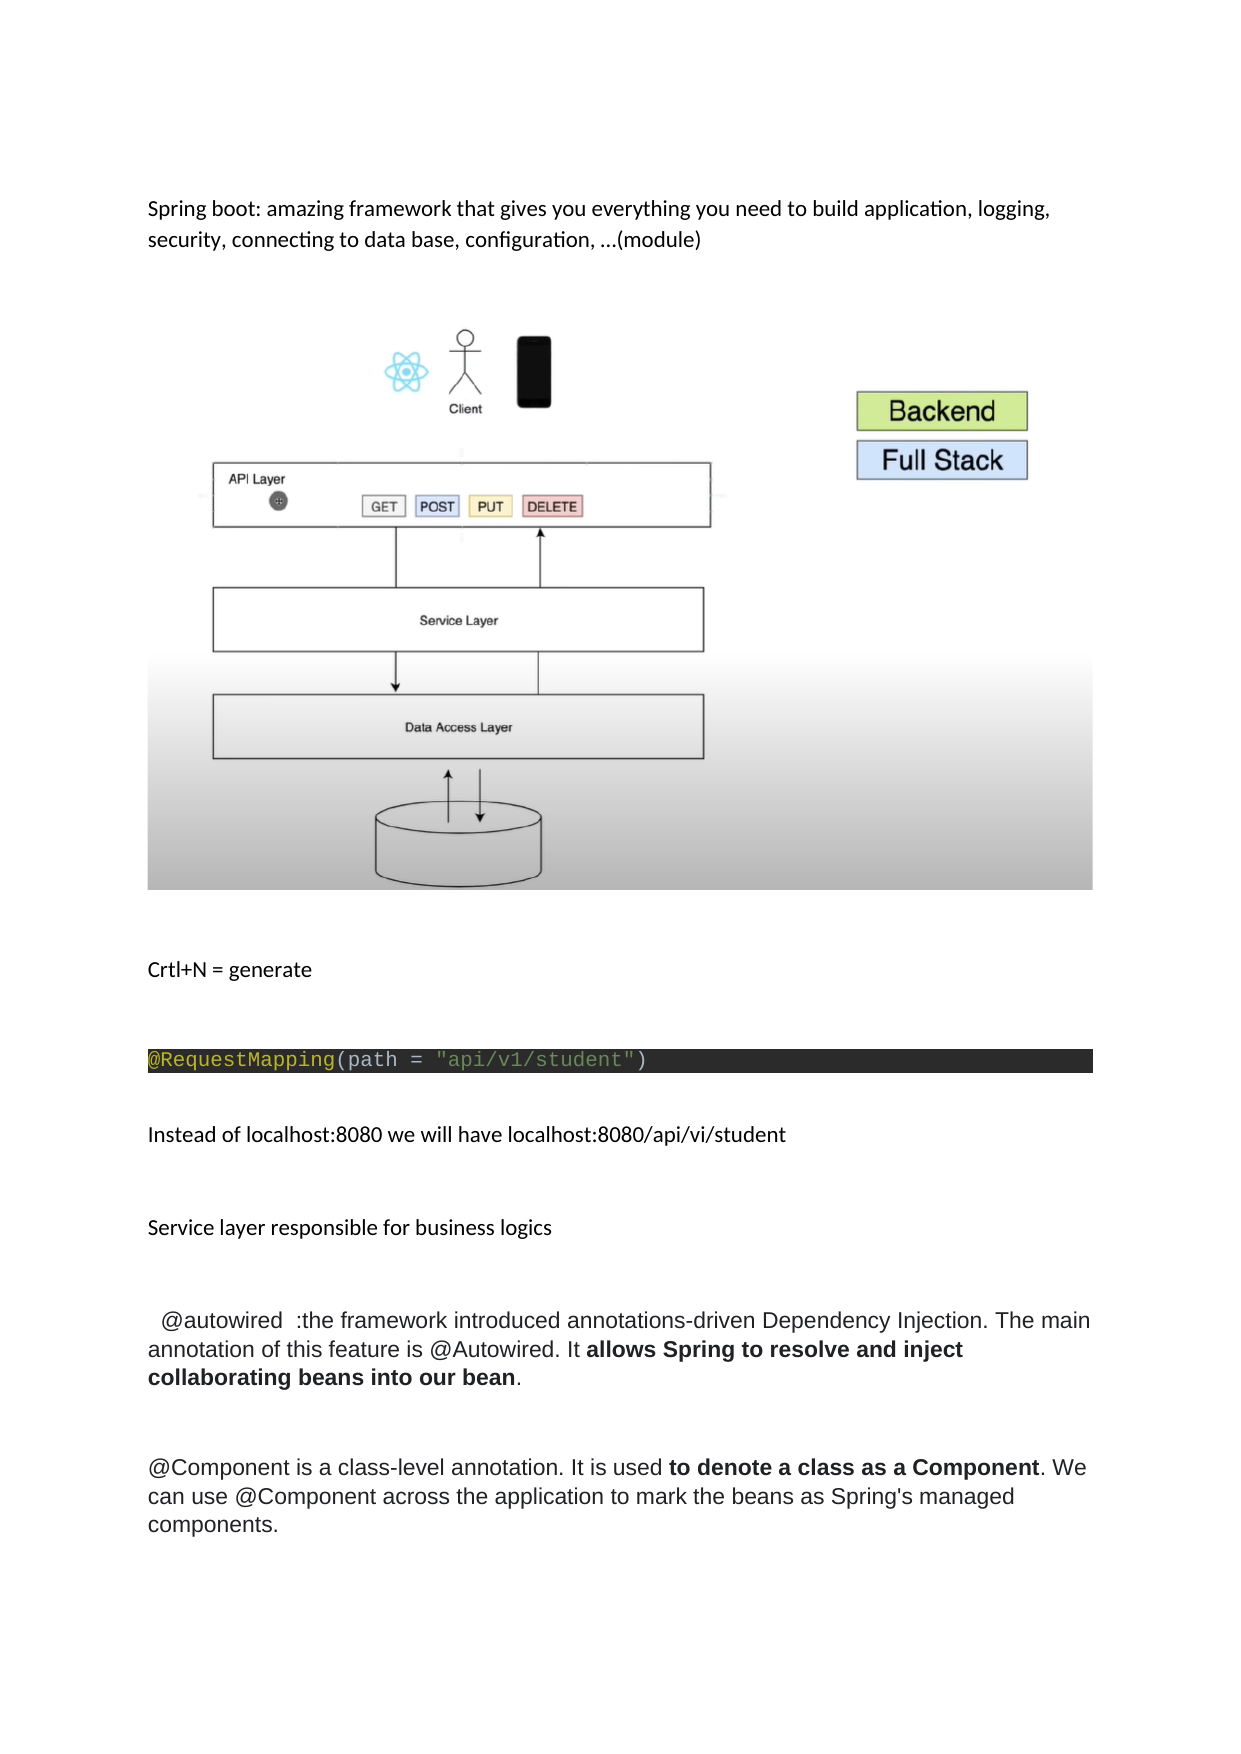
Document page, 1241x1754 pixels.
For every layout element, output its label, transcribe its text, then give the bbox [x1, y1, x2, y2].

text Crtl+N = generate [148, 956, 1093, 983]
text Service layer responsible for business logics [148, 1213, 1093, 1242]
text Spring boot: amazing framework that gives you everything you need to build application, logging, security, connecting to data base, configuration, …(module) [148, 194, 1093, 253]
text @RequestMapping(path = "api/v1/student") [148, 1049, 1093, 1073]
picture [147, 271, 1093, 890]
text @Component is a class-level annotation. It is used to denote a class as a Component. We can use @Component across the application to mark the beans as Spring's managed components. [148, 1454, 1093, 1538]
text Instead of localhost:8080 we will have localhost:8080/api/vi/student [148, 1120, 1093, 1148]
text @autowired :the framework introduced annotations-driven Dependency Injection. The main annotation of this feature is @Autowired. It allows Spring to resolve and inject collaborating beans into our bean. [148, 1307, 1093, 1391]
